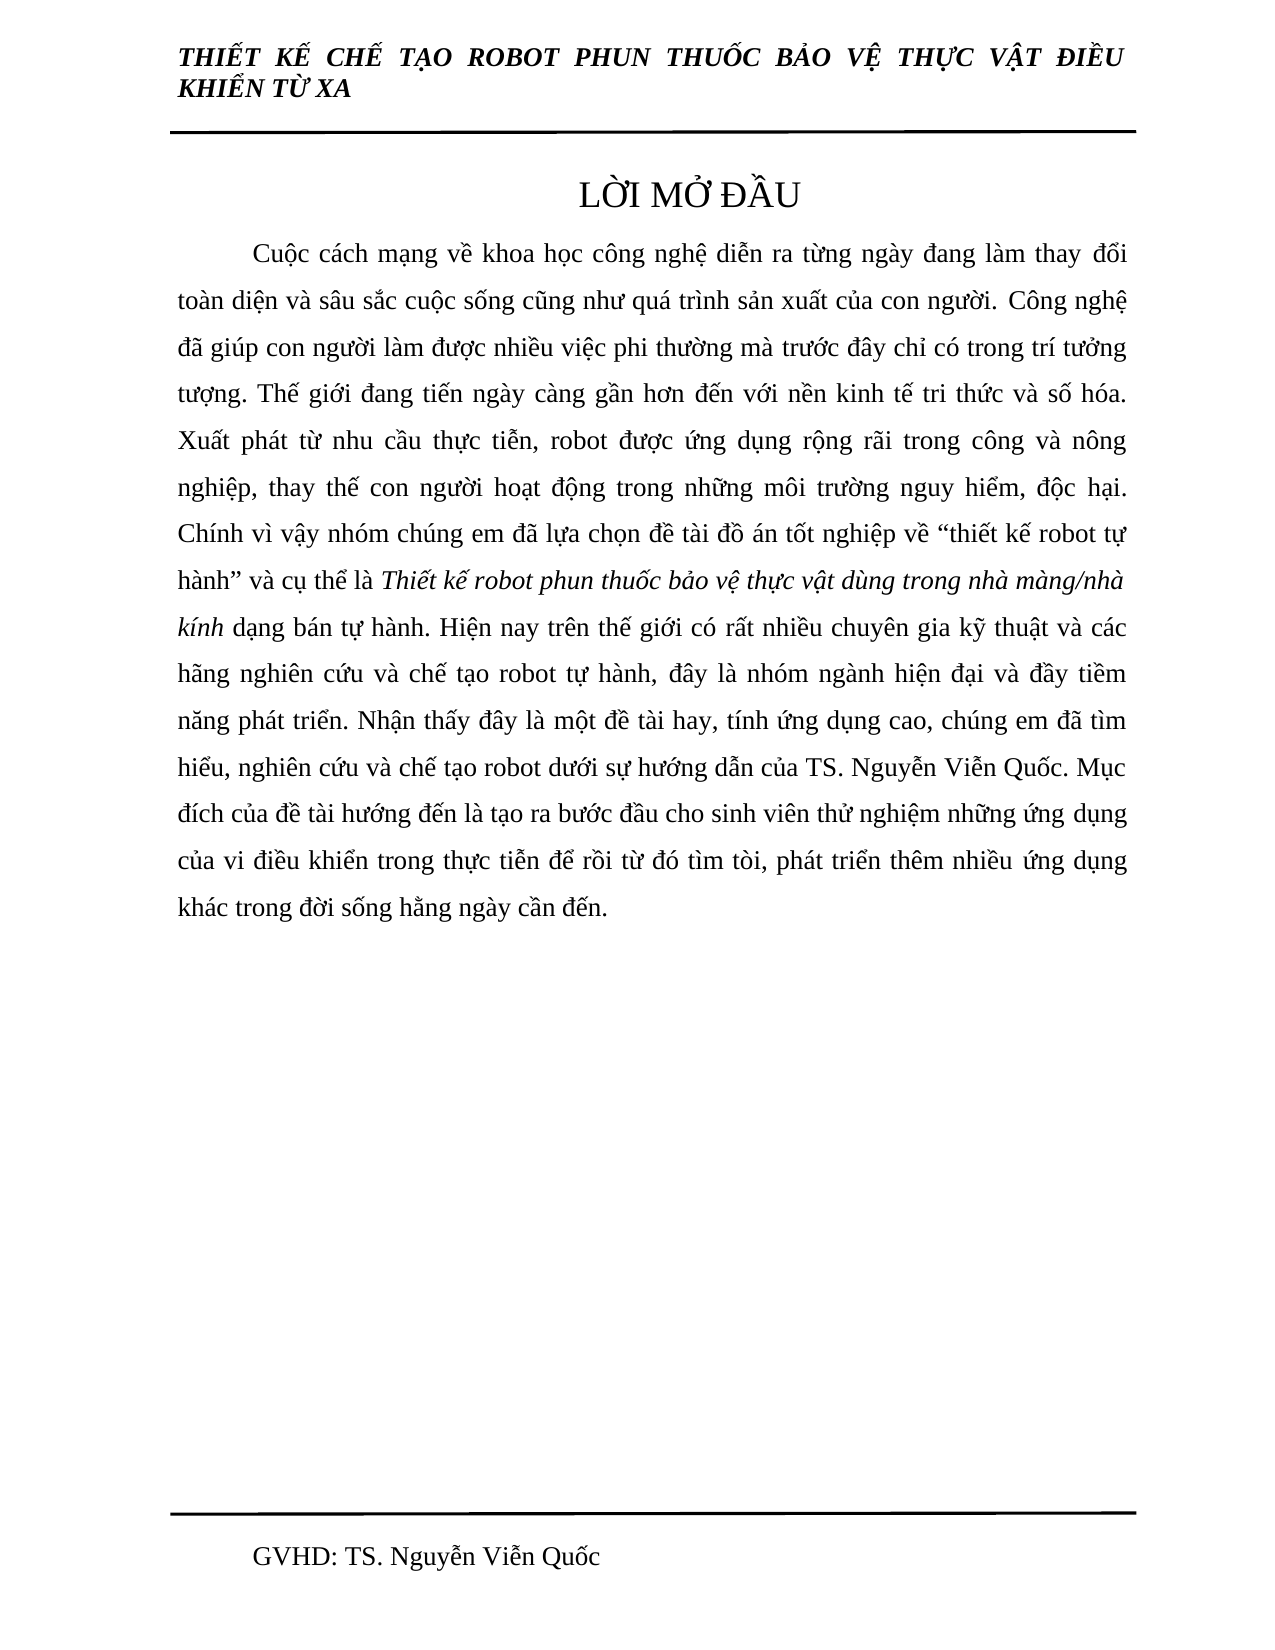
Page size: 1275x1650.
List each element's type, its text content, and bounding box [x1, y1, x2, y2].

subtitle LỜI MỞ ĐẦU [177, 173, 1127, 216]
text Cuộc cách mạng về khoa học công nghệ diễn ra từng ngày đang làm thay đổi toàn diện và sâu sắc cuộc sống cũng như quá trình sản xuất của con người. Công nghệ đã giúp con người làm được nhiều việc phi thường mà trước đây chỉ có trong trí tưởng tượng. Thế giới đang tiến ngày càng gần hơn đến với nền kinh tế tri thức và số hóa. Xuất phát từ nhu cầu thực tiễn, robot được ứng dụng rộng rãi trong công và nông nghiệp, thay thế con người hoạt động trong những môi trường nguy hiểm, độc hại. Chính vì vậy nhóm chúng em đã lựa chọn đề tài đồ án tốt nghiệp về “thiết kế robot tự hành” và cụ thể là Thiết kế robot phun thuốc bảo vệ thực vật dùng trong nhà màng/nhà kính dạng bán tự hành. Hiện nay trên thế giới có rất nhiều chuyên gia kỹ thuật và các hãng nghiên cứu và chế tạo robot tự hành, đây là nhóm ngành hiện đại và đầy tiềm năng phát triển. Nhận thấy đây là một đề tài hay, tính ứng dụng cao, chúng em đã tìm hiểu, nghiên cứu và chế tạo robot dưới sự hướng dẫn của TS. Nguyễn Viễn Quốc. Mục đích của đề tài hướng đến là tạo ra bước đầu cho sinh viên thử nghiệm những ứng dụng của vi điều khiển trong thực tiễn để rồi từ đó tìm tòi, phát triển thêm nhiều ứng dụng khác trong đời sống hằng ngày cần đến. [177, 237, 1127, 922]
